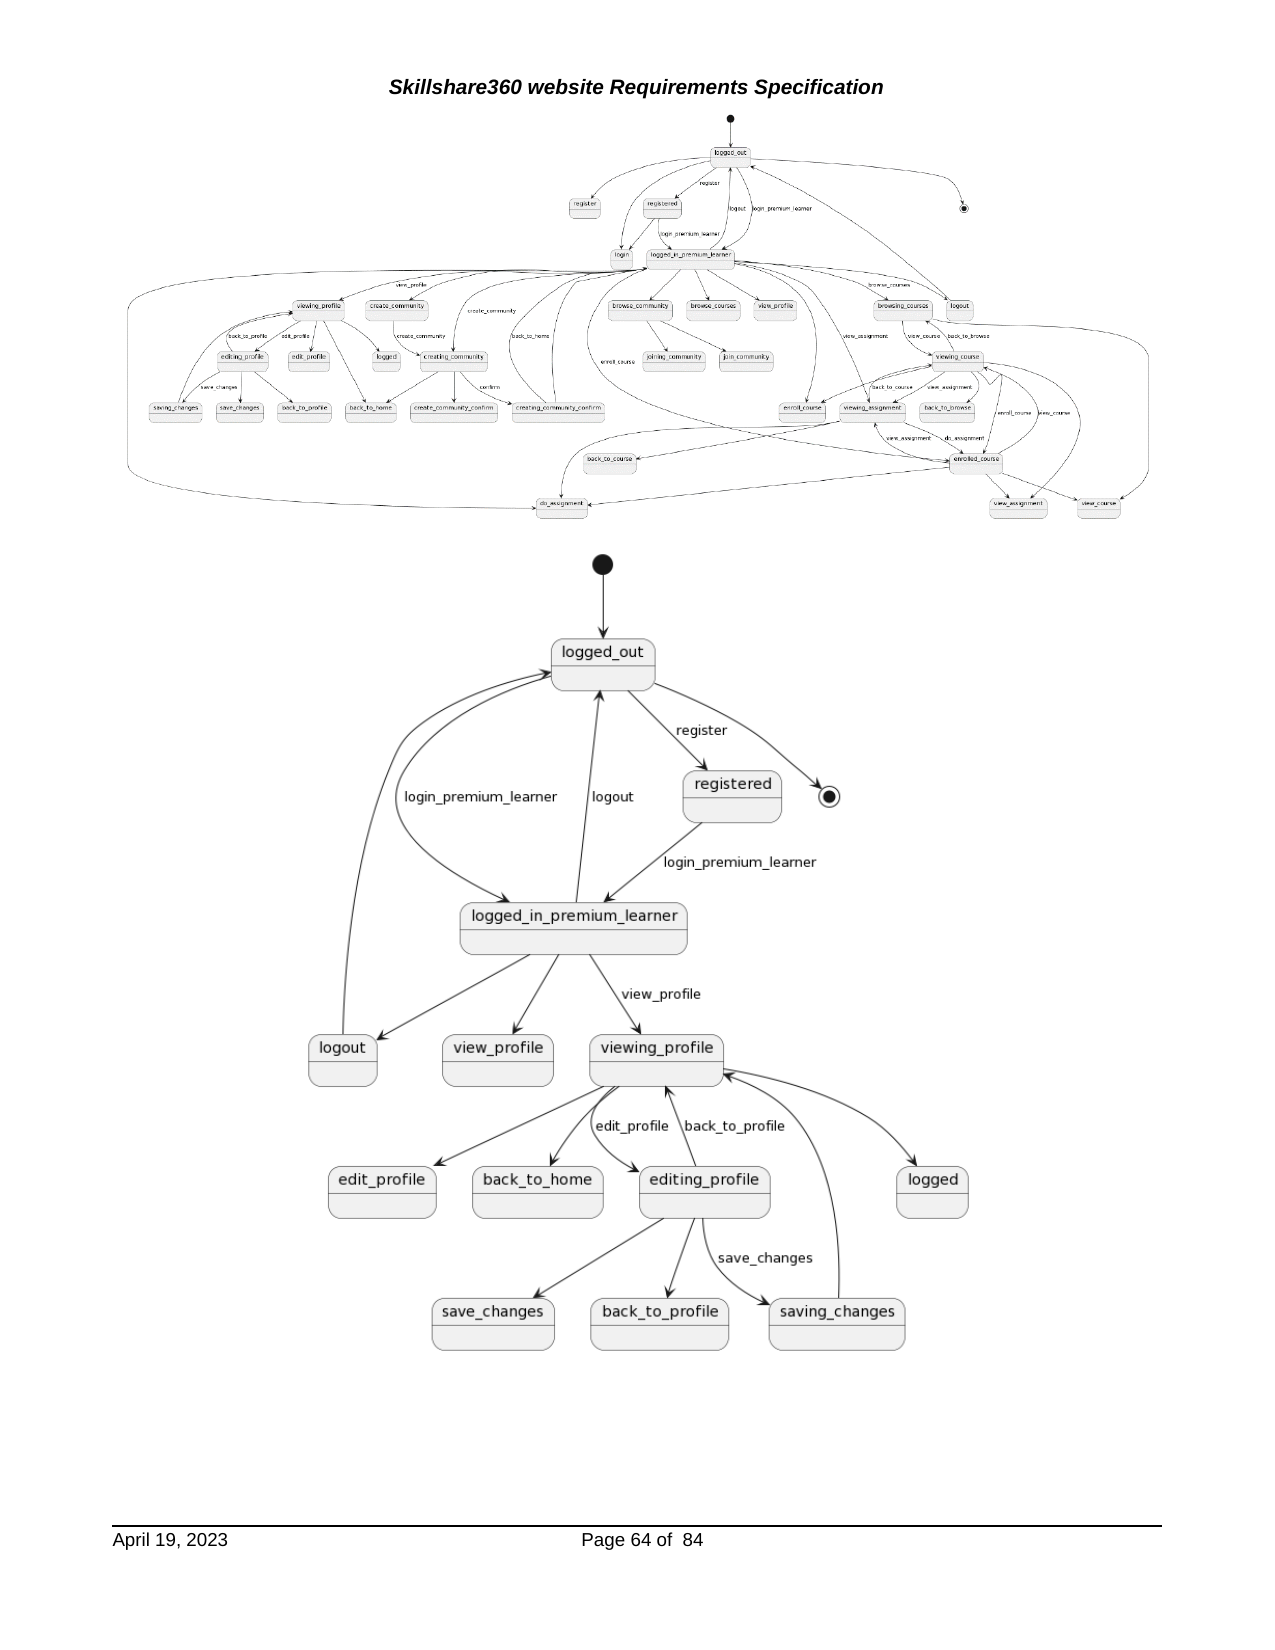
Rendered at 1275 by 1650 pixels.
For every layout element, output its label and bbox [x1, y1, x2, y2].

picture [125, 112, 1150, 520]
picture [301, 548, 974, 1355]
